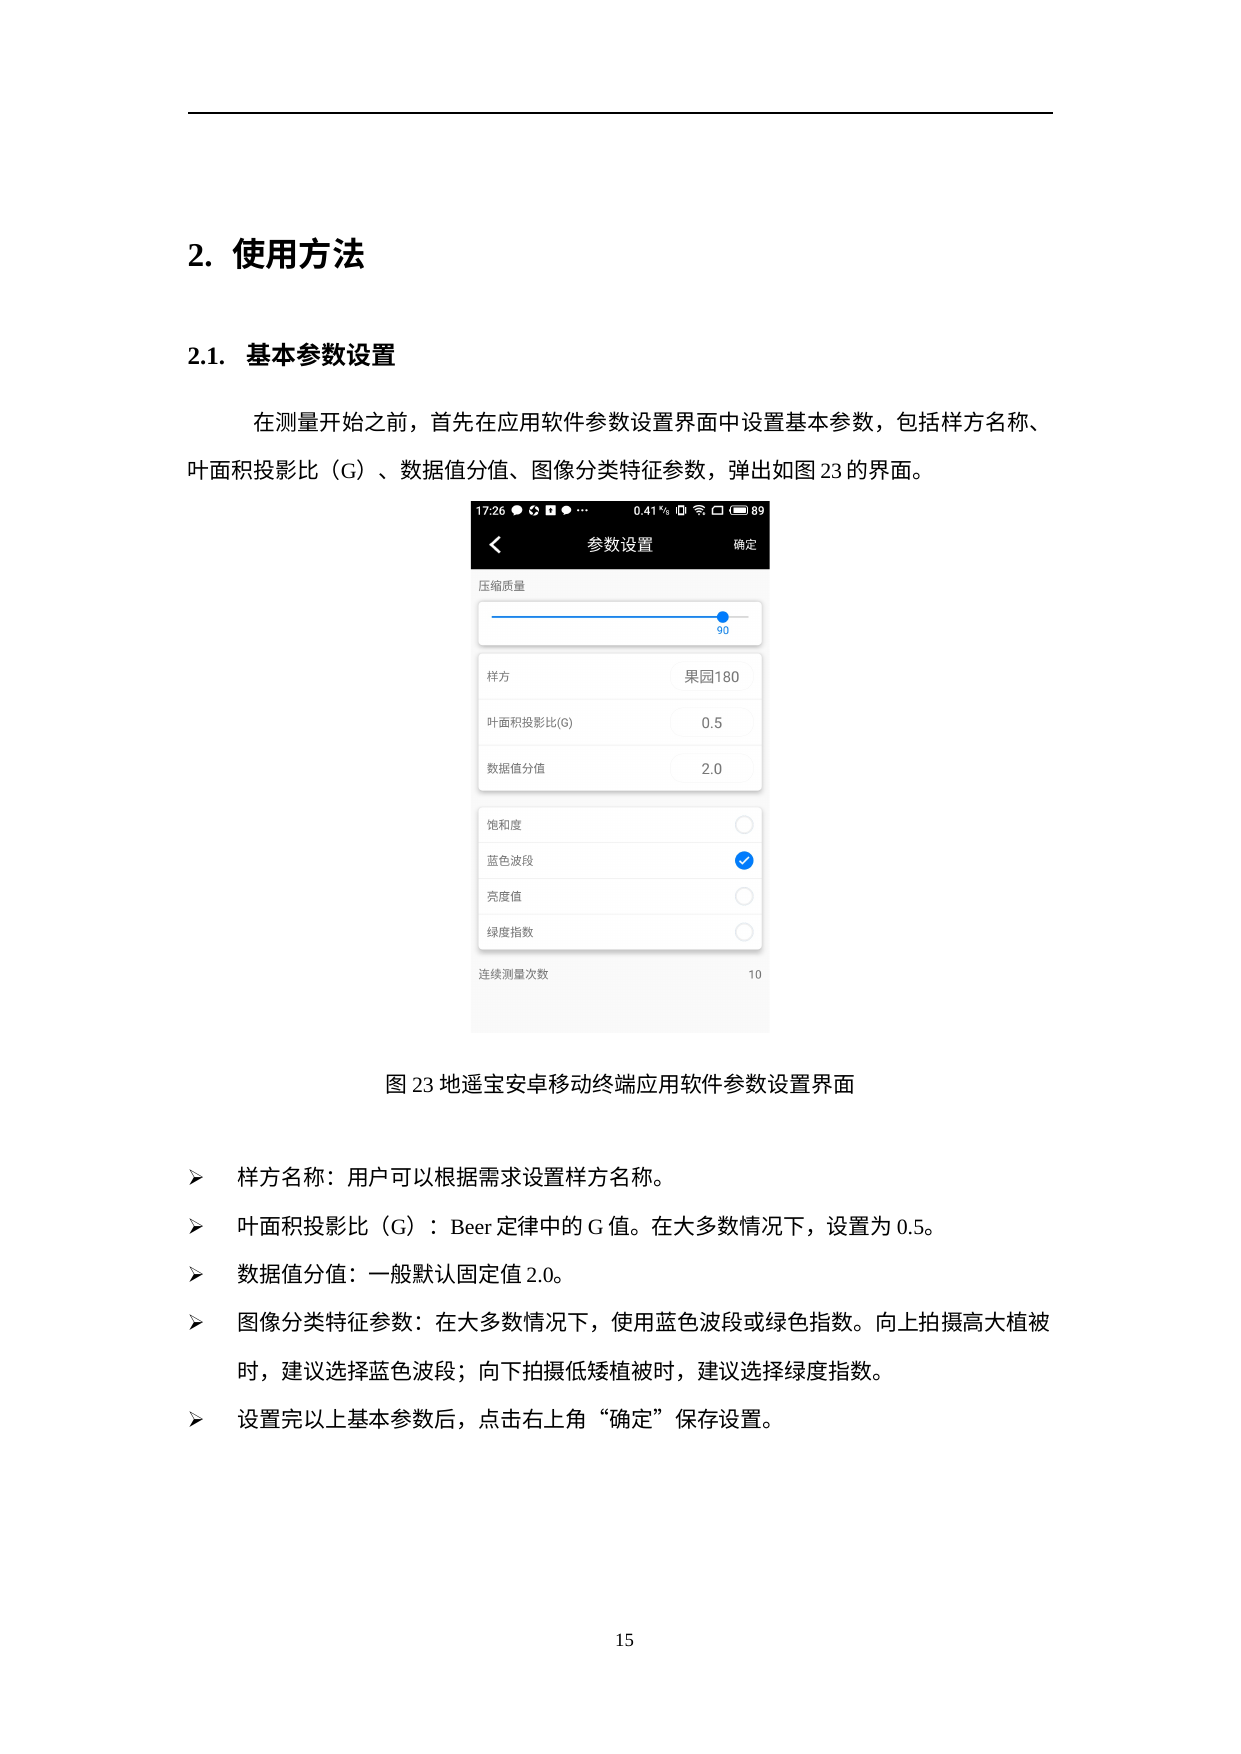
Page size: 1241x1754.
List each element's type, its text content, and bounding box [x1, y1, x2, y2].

list 图23 地遥宝安卓移动终端应用软件参数设置界面 [187, 1066, 1053, 1099]
list 设置完以上基本参数后，点击右上角“确定”保存设置。 [187, 1402, 1053, 1434]
list 数据值分值：一般默认固定值2.0。 [187, 1257, 1053, 1289]
picture [470, 501, 770, 1033]
list 样方名称：用户可以根据需求设置样方名称。 [187, 1160, 1053, 1192]
subtitle 使用方法 [187, 219, 1053, 284]
list 在测量开始之前，首先在应用软件参数设置界面中设置基本参数，包括样方名称、叶面积投影比（G）、数据值分值、图像分类特征参数，弹出如图23的界面。 [187, 404, 1053, 486]
subtitle 基本参数设置 [187, 321, 1053, 386]
list 叶面积投影比（G）：Beer定律中的G值。在大多数情况下，设置为0.5。 [187, 1208, 1053, 1241]
list 图像分类特征参数：在大多数情况下，使用蓝色波段或绿色指数。向上拍摄高大植被时，建议选择蓝色波段；向下拍摄低矮植被时，建议选择绿度指数。 [187, 1305, 1053, 1386]
